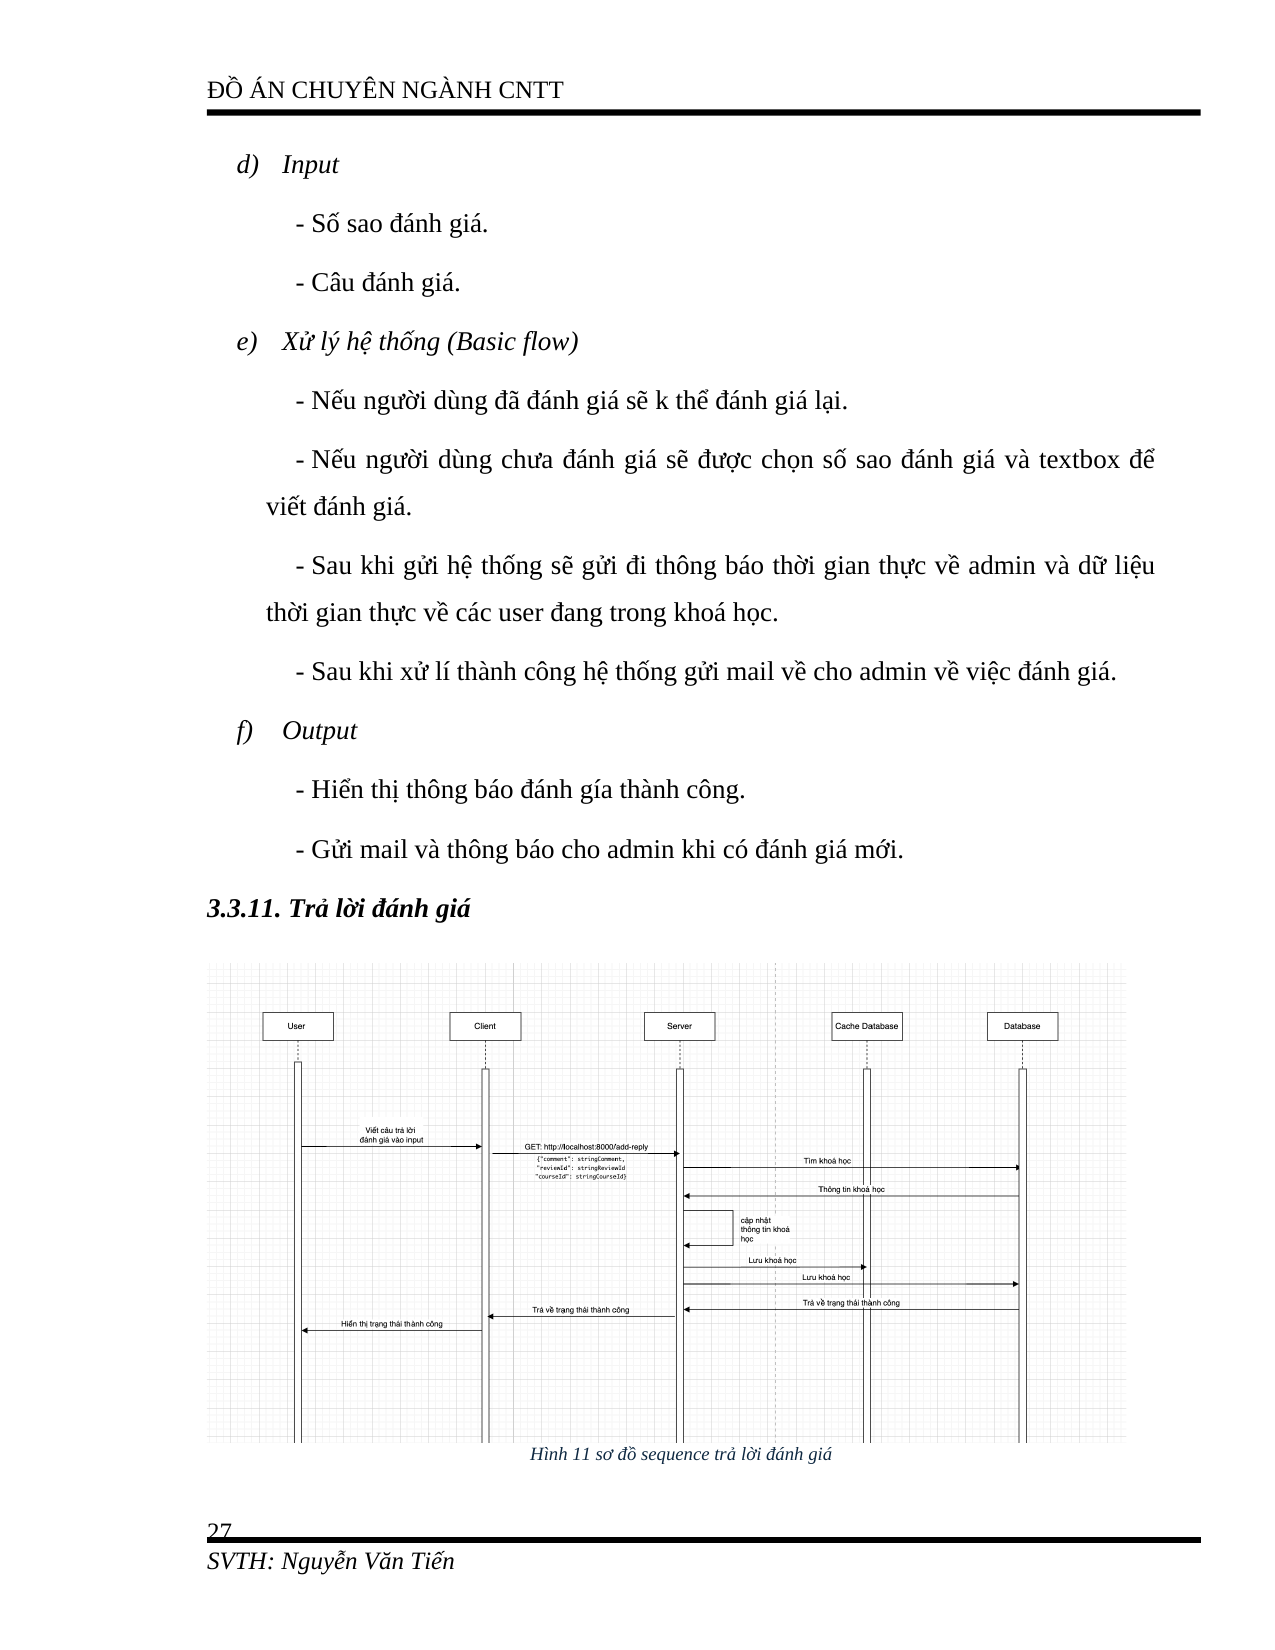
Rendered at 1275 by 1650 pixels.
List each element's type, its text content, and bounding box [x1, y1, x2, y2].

subtitle Output [236, 714, 1157, 746]
text Hình 11 sơ đồ sequence trả lời đánh giá [207, 1443, 1157, 1464]
subtitle Input [236, 148, 1157, 179]
subtitle Trả lời đánh giá [207, 892, 1157, 923]
text Câu đánh giá. [266, 266, 1157, 297]
picture [206, 963, 1127, 1443]
text Sau khi gửi hệ thống sẽ gửi đi thông báo thời gian thực về admin và dữ liệu thời gian thực về các user đang trong khoá học. [266, 549, 1157, 627]
subtitle Xử lý hệ thống (Basic flow) [236, 325, 1157, 356]
text Hiển thị thông báo đánh gía thành công. [266, 773, 1157, 805]
text Nếu người dùng chưa đánh giá sẽ được chọn số sao đánh giá và textbox để viết đánh giá. [266, 443, 1157, 521]
text Số sao đánh giá. [266, 207, 1157, 238]
text Nếu người dùng đã đánh giá sẽ k thể đánh giá lại. [266, 384, 1157, 416]
text Gửi mail và thông báo cho admin khi có đánh giá mới. [266, 833, 1157, 864]
text Sau khi xử lí thành công hệ thống gửi mail về cho admin về việc đánh giá. [266, 655, 1157, 686]
